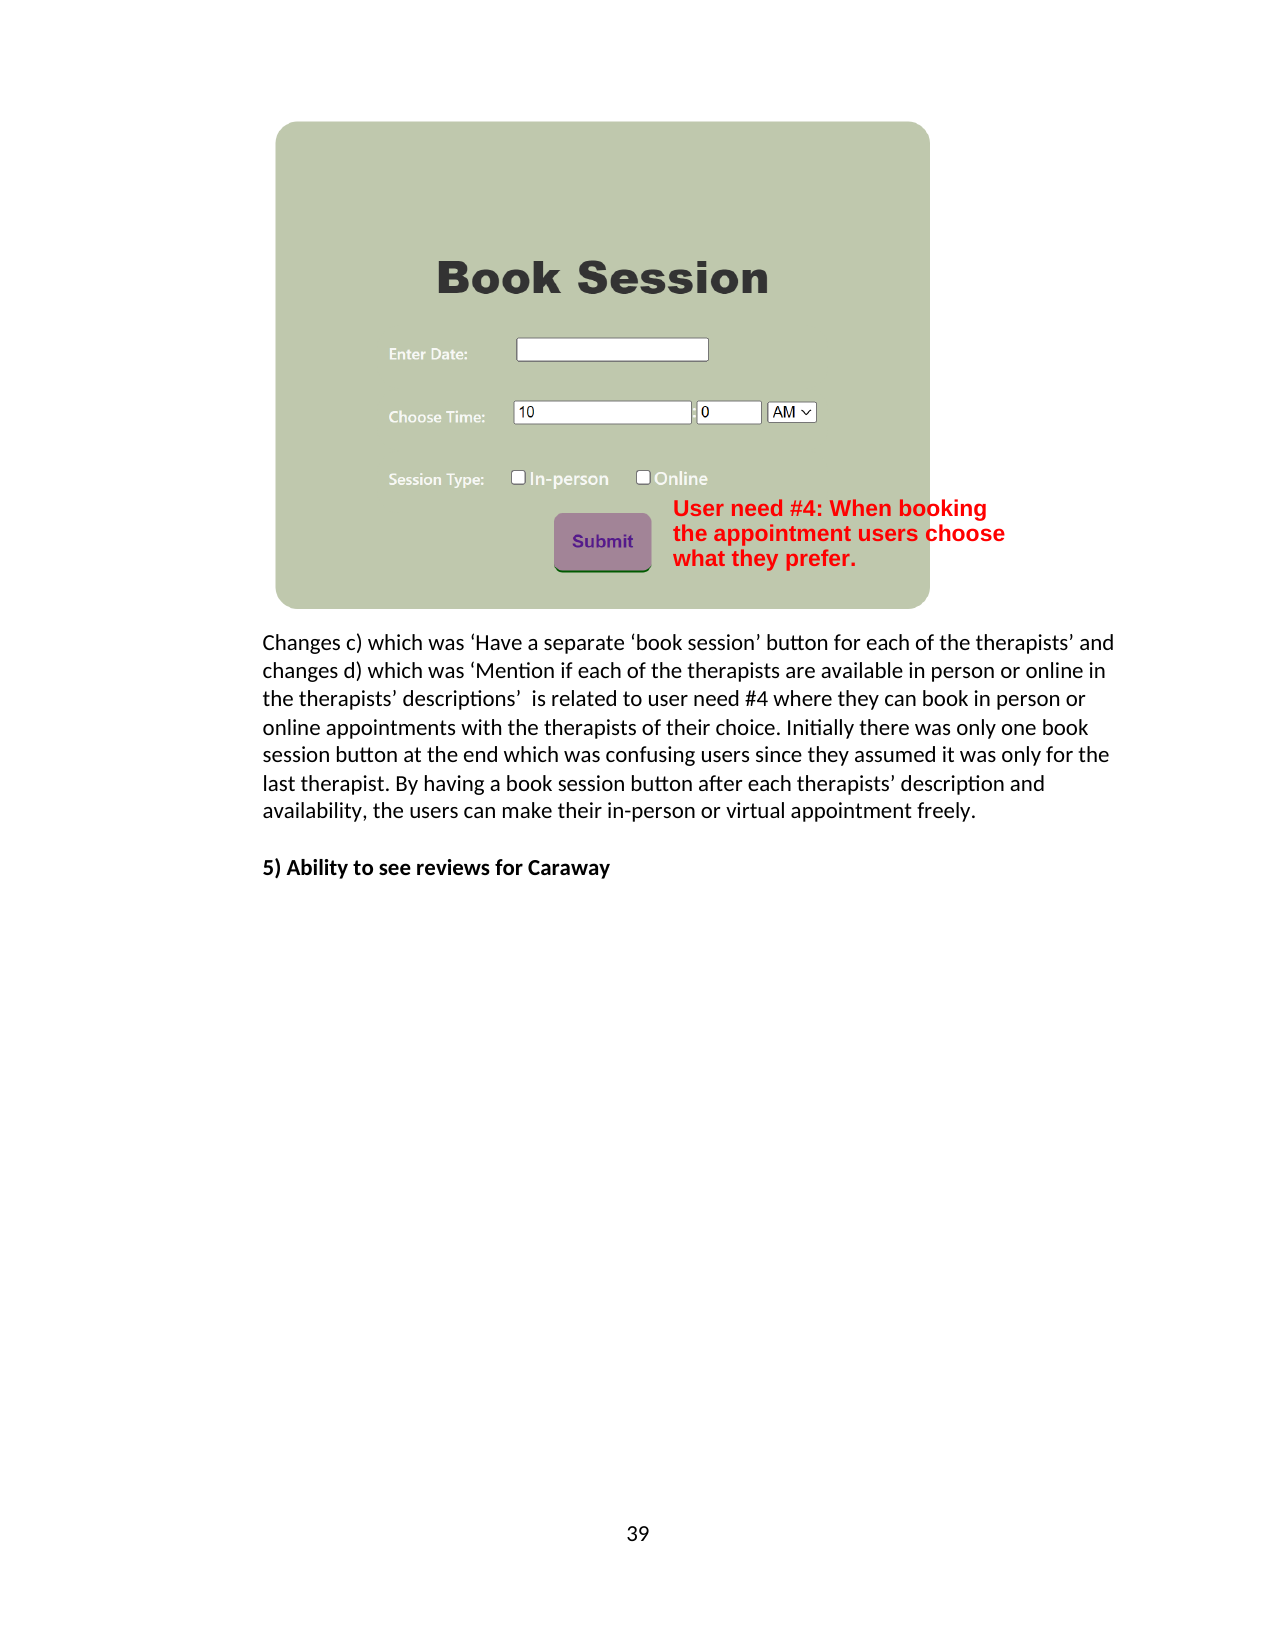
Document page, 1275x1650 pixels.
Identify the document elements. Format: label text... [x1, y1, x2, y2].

text 5) Ability to see reviews for Caraway [262, 853, 1125, 881]
text Changes c) which was ‘Have a separate ‘book session’ button for each of the therapists’ and changes d) which was ‘Mention if each of the therapists are available in person or online in the therapists’ descriptions’ is related to user need #4 where they can book in person or online appointments with the therapists of their choice. Initially there was only one book session button at the end which was confusing users since they assumed it was only for the last therapist. By having a book session button after each therapists’ description and availability, the users can make their in-person or virtual appointment freely. [262, 628, 1125, 825]
picture [955, 531, 961, 539]
picture [262, 103, 962, 629]
